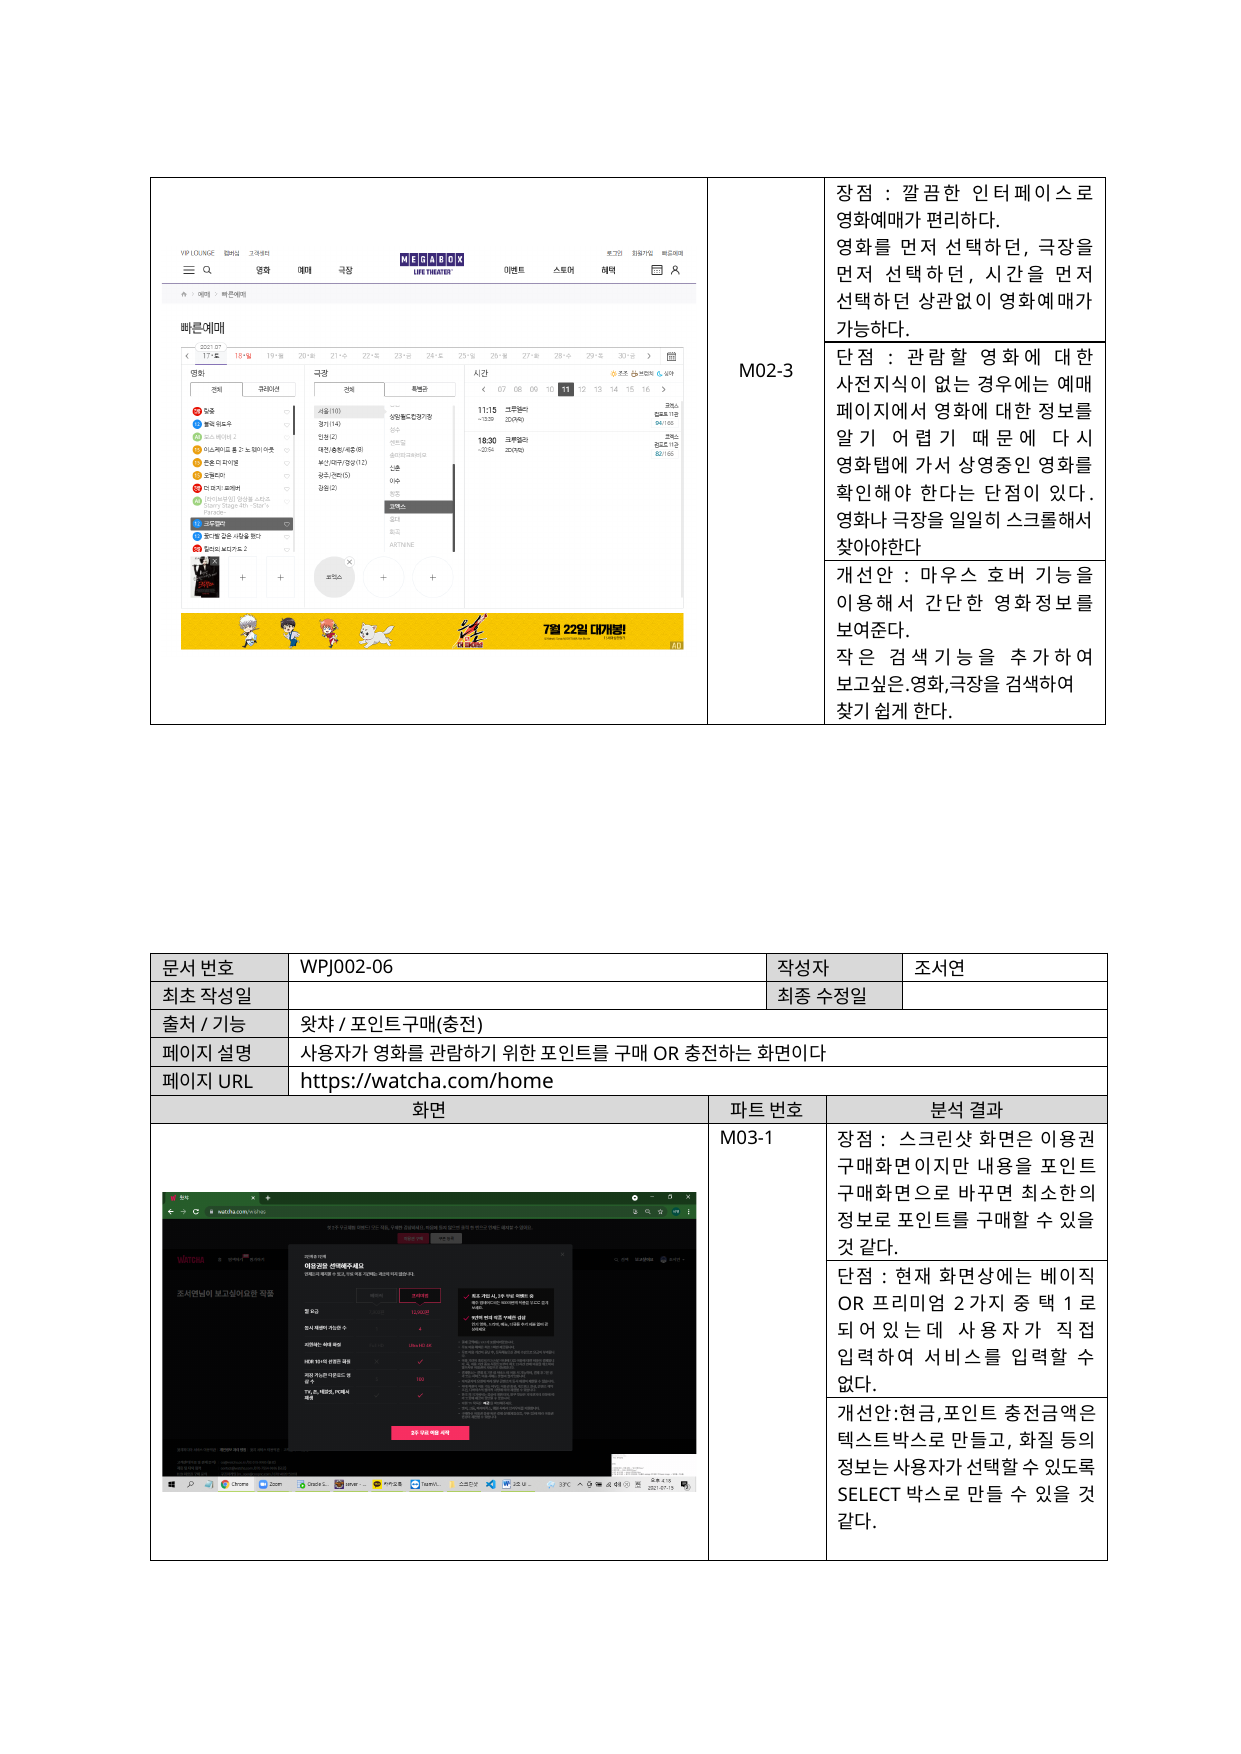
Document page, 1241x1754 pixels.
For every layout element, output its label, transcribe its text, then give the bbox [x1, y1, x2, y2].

table_header 문서 번호 [151, 954, 288, 981]
table_cell M02-3 [708, 178, 824, 724]
table_cell 개선안 : 마우스 호버 기능을 이용해서 간단한 영화정보를 보여준다. 작은 검색기능을 추가하여 보고싶은.영화,극장을 검색하여 찾기 쉽게 한다. [825, 561, 1105, 724]
table_cell 개선안:현금,포인트 충전금액은 텍스트박스로 만들고, 화질 등의 정보는 사용자가 선택할 수 있도록 SELECT박스로 만들 수 있을 것 같다. [827, 1398, 1107, 1560]
table_cell 최종 수정일 [767, 982, 902, 1009]
table_header 조서연 [903, 954, 1107, 981]
table_cell 장점 : 스크린샷 화면은 이용권 구매화면이지만 내용을 포인트 구매화면으로 바꾸면 최소한의 정보로 포인트를 구매할 수 있을 것 같다. [827, 1124, 1107, 1260]
table_cell 왓챠 / 포인트구매(충전) [289, 1010, 1107, 1037]
table_header WPJ002-06 [289, 954, 766, 981]
table_cell 장점 : 깔끔한 인터페이스로 영화예매가 편리하다. 영화를 먼저 선택하던, 극장을 먼저 선택하던, 시간을 먼저 선택하던 상관없이 영화예매가 가능하다. [825, 178, 1105, 341]
table_cell 화면 [151, 1096, 708, 1123]
table_cell [151, 178, 707, 724]
table_cell https://watcha.com/home [289, 1067, 1107, 1095]
picture [161, 246, 697, 657]
table_cell [903, 982, 1107, 1009]
table_cell 출처 / 기능 [151, 1010, 288, 1037]
picture [162, 1192, 697, 1492]
table_cell 페이지 설명 [151, 1038, 288, 1066]
table_cell [151, 1124, 708, 1560]
table_cell 사용자가 영화를 관람하기 위한 포인트를 구매 OR 충전하는 화면이다 [289, 1038, 1107, 1066]
table_cell 분석 결과 [827, 1096, 1107, 1123]
table_cell 단점 : 현재 화면상에는 베이직 OR 프리미엄 2가지 중 택 1로 되어있는데 사용자가 직접 입력하여 서비스를 입력할 수 없다. [827, 1261, 1107, 1397]
table_cell 페이지 URL [151, 1067, 288, 1095]
table_cell 최초 작성일 [151, 982, 288, 1009]
table_header 작성자 [767, 954, 902, 981]
table_cell [289, 982, 766, 1009]
table_cell 파트 번호 [709, 1096, 826, 1123]
table_cell 단점 : 관람할 영화에 대한 사전지식이 없는 경우에는 예매 페이지에서 영화에 대한 정보를 알기 어렵기 때문에 다시 영화탭에 가서 상영중인 영화를 확인해야 한다는 단점이 있다. 영화나 극장을 일일히 스크롤해서 찾아야한다 [825, 343, 1105, 560]
table_cell M03-1 [709, 1124, 826, 1560]
